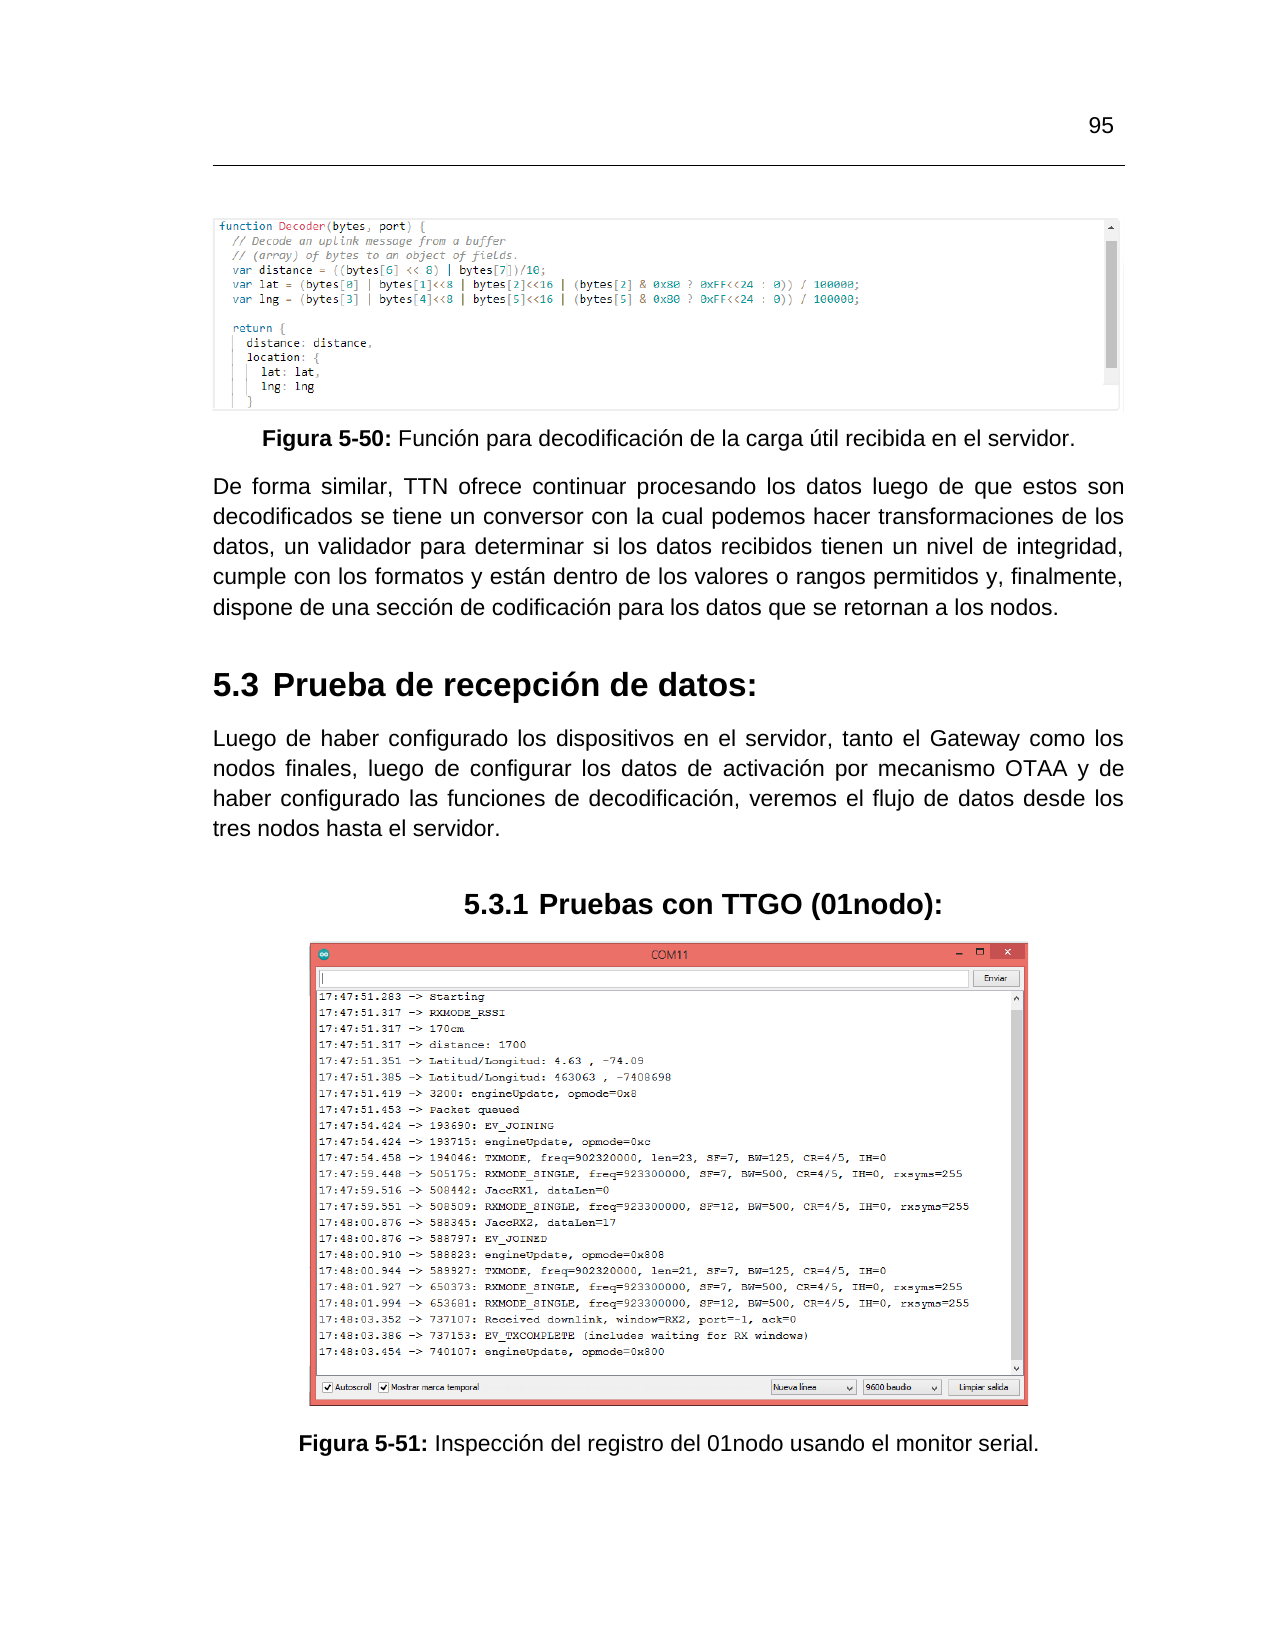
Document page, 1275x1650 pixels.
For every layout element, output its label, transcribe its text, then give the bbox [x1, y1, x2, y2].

subtitle Prueba de recepción de datos: [213, 665, 1125, 704]
picture [212, 217, 1124, 413]
text De forma similar, TTN ofrece continuar procesando los datos luego de que estos son decodificados se tiene un conversor con la cual podemos hacer transformaciones de los datos, un validador para determinar si los datos recibidos tienen un nivel de integridad, cumple con los formatos y están dentro de los valores o rangos permitidos y, finalmente, dispone de una sección de codificación para los datos que se retornan a los nodos. [213, 473, 1125, 620]
text Luego de haber configurado los dispositivos en el servidor, tanto el Gateway como los nodos finales, luego de configurar los datos de activación por mecanismo OTAA y de haber configurado las funciones de decodificación, veremos el flujo de datos desde los tres nodos hasta el servidor. [213, 724, 1125, 842]
picture [309, 941, 1029, 1406]
subtitle Pruebas con TTGO (01nodo): [464, 887, 1125, 921]
